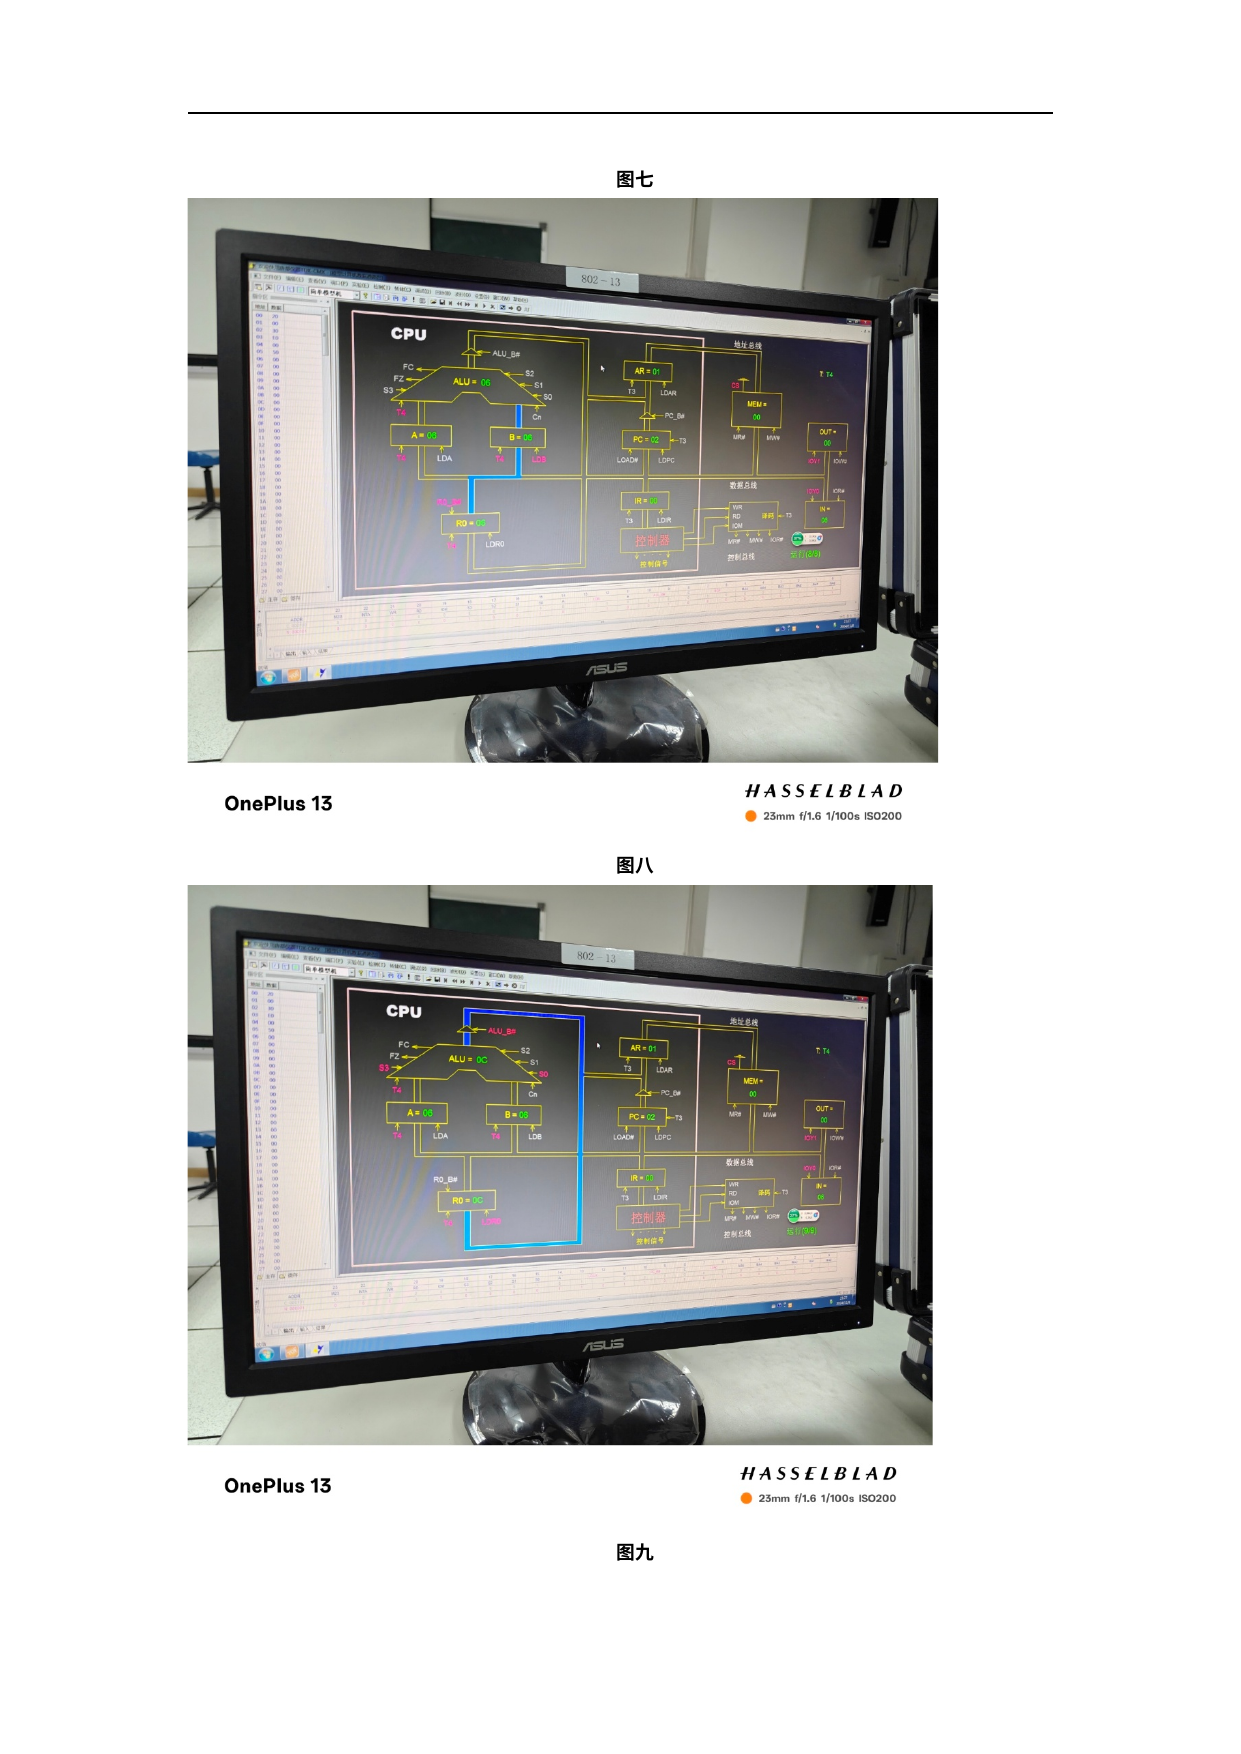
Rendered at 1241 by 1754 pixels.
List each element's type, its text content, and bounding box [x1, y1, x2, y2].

picture [187, 885, 933, 1525]
text 图八 [201, 848, 1025, 881]
text 图七 [201, 162, 1025, 194]
picture [187, 198, 939, 843]
text 图九 [201, 1535, 1025, 1568]
